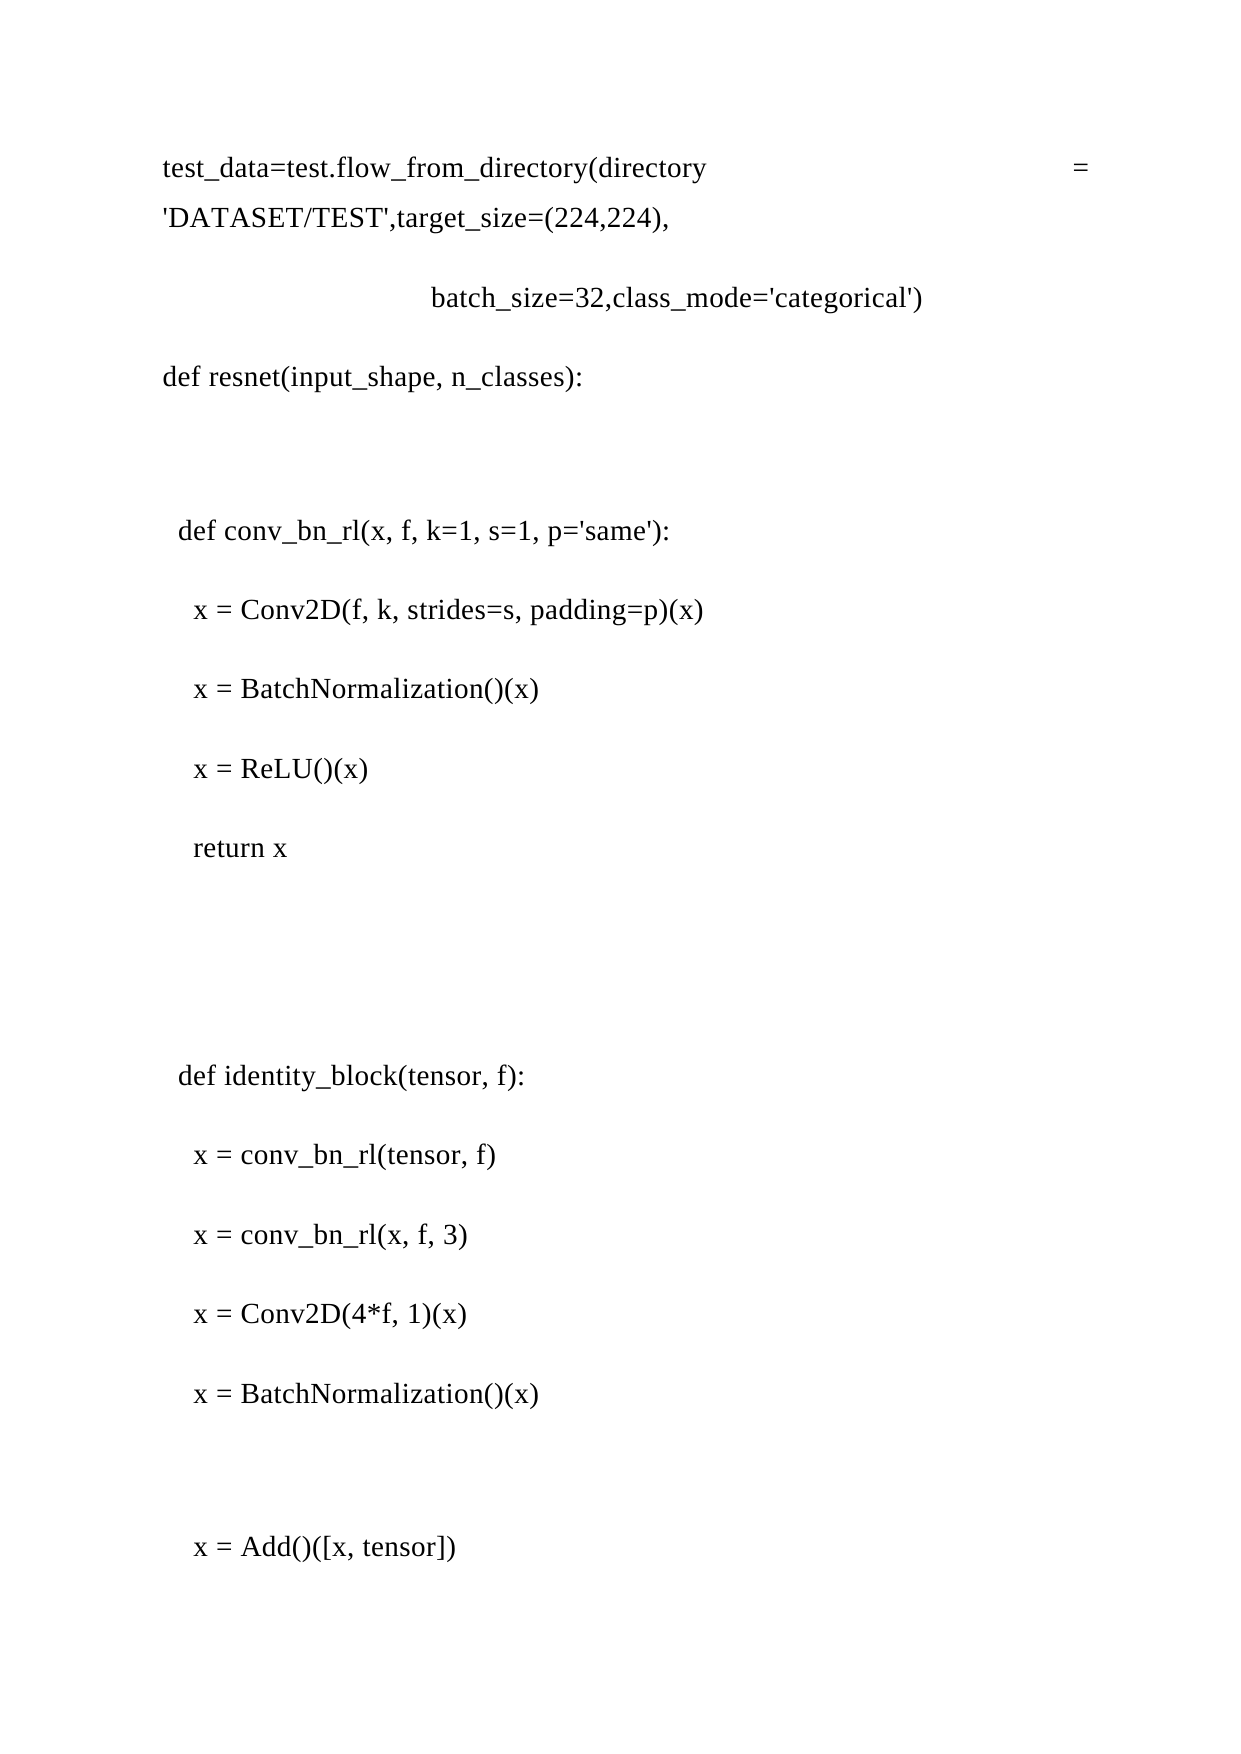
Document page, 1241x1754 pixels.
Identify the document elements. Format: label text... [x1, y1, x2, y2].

text def conv_bn_rl(x, f, k=1, s=1, p='same'): [162, 513, 1090, 546]
text def identity_block(tensor, f): [162, 1058, 1090, 1092]
text x = Conv2D(4*f, 1)(x) [162, 1296, 1090, 1330]
text x = BatchNormalization()(x) [162, 1376, 1090, 1409]
text x = Add()([x, tensor]) [162, 1529, 1090, 1563]
text batch_size=32,class_mode='categorical') [162, 280, 1090, 313]
text x = conv_bn_rl(x, f, 3) [162, 1217, 1090, 1251]
text def resnet(input_shape, n_classes): [162, 359, 1090, 393]
text test_data=test.flow_from_directory(directory = 'DATASET/TEST',target_size=(224,224), [162, 150, 1090, 234]
text return x [162, 831, 1090, 864]
text x = conv_bn_rl(tensor, f) [162, 1137, 1090, 1171]
text x = ReLU()(x) [162, 751, 1090, 785]
text x = BatchNormalization()(x) [162, 672, 1090, 705]
text x = Conv2D(f, k, strides=s, padding=p)(x) [162, 592, 1090, 626]
